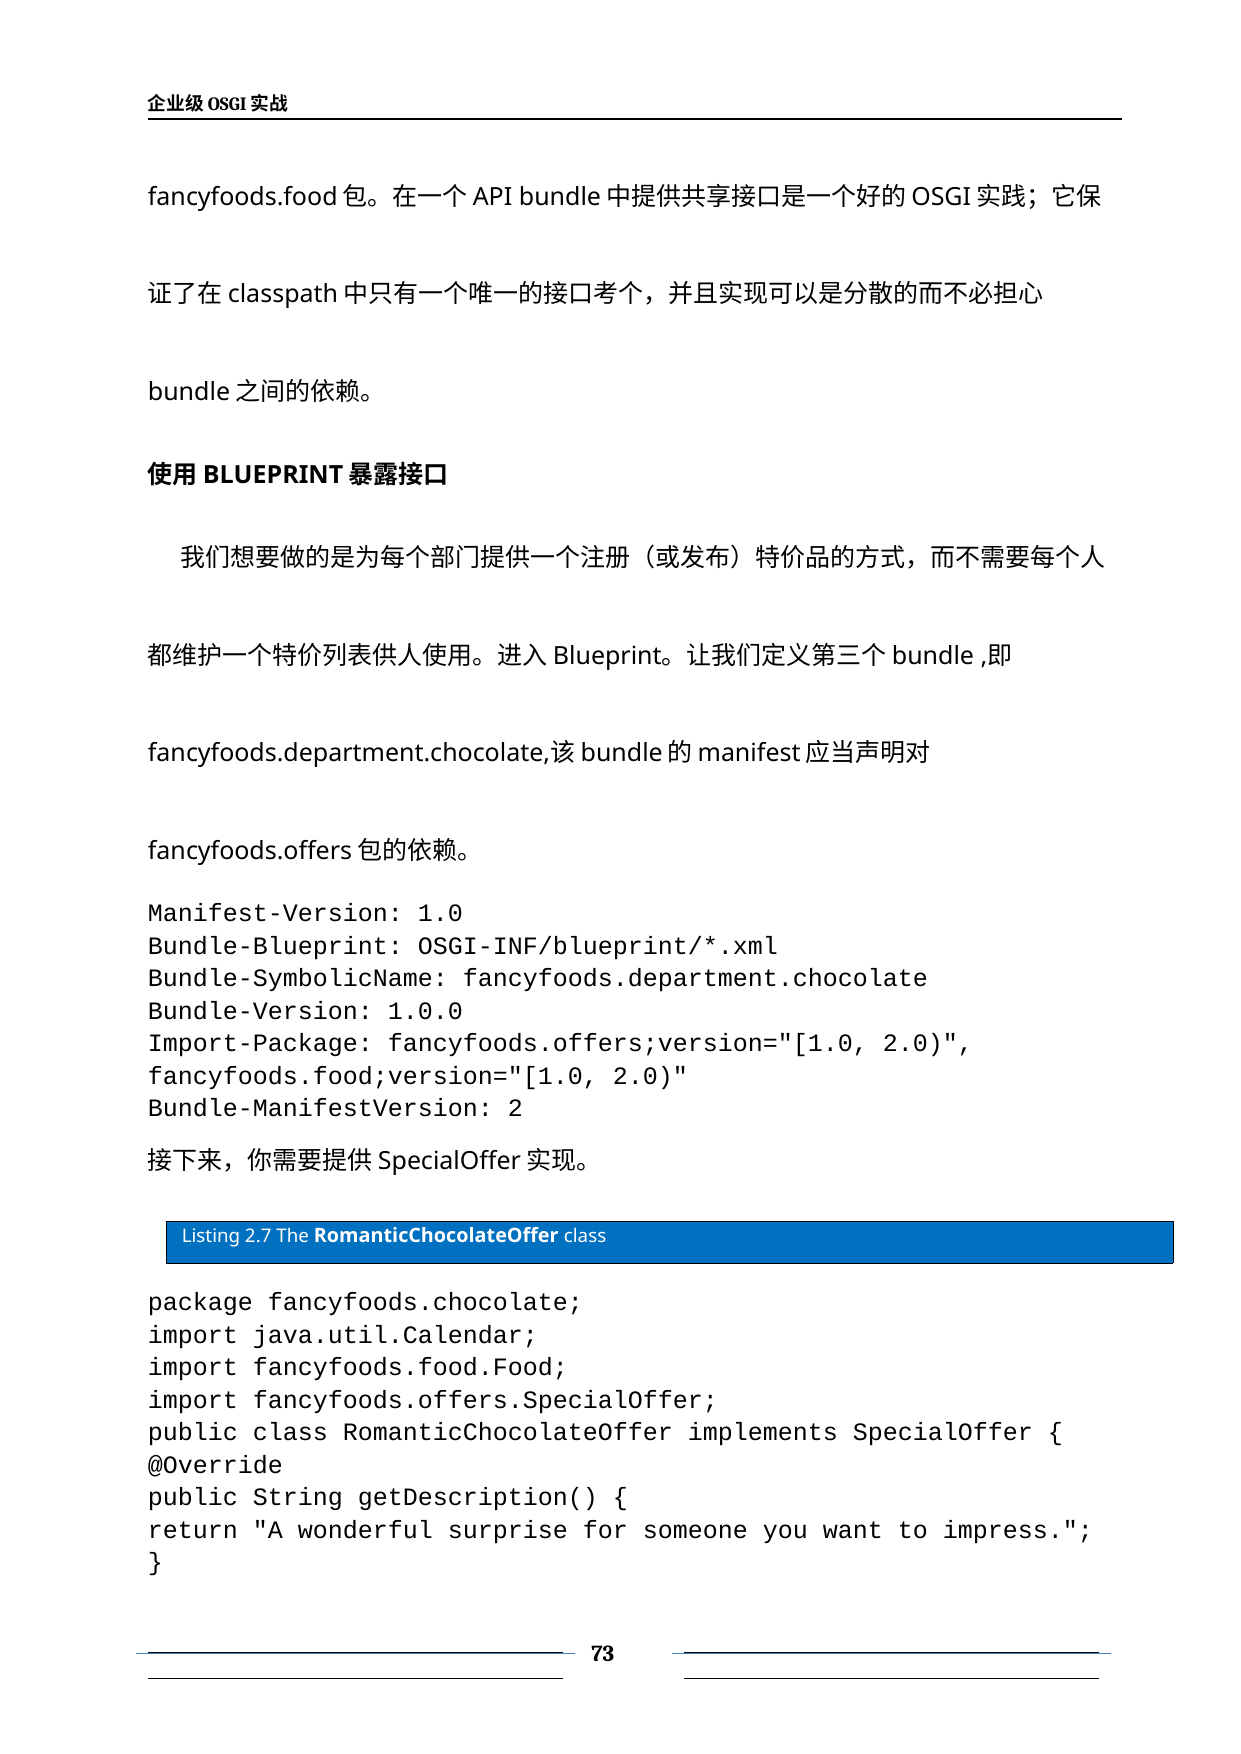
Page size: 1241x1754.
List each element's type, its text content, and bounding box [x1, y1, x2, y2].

text Import-Package: fancyfoods.offers;version="[1.0, 2.0)", [148, 1029, 1122, 1061]
text Bundle-SymbolicName: fancyfoods.department.chocolate [148, 964, 1122, 996]
text package fancyfoods.chocolate; [148, 1288, 1122, 1320]
text import fancyfoods.offers.SpecialOffer; [148, 1385, 1122, 1418]
text import fancyfoods.food.Food; [148, 1353, 1122, 1385]
text Bundle-Blueprint: OSGI-INF/blueprint/*.xml [148, 931, 1122, 964]
text return "A wonderful surprise for someone you want to impress."; [148, 1515, 1122, 1548]
text 我们想要做的是为每个部门提供一个注册（或发布）特价品的方式，而不需要每个人都维护一个特价列表供人使用。进入Blueprint。让我们定义第三个bundle ,即fancyfoods.department.chocolate,该bundle的manifest应当声明对fancyfoods.offers包的依赖。 [148, 523, 1122, 881]
text Bundle-ManifestVersion: 2 [148, 1094, 1122, 1126]
text public String getDescription() { [148, 1483, 1122, 1515]
text public class RomanticChocolateOffer implements SpecialOffer { [148, 1418, 1122, 1450]
text fancyfoods.food;version="[1.0, 2.0)" [148, 1061, 1122, 1094]
text 使用BLUEPRINT暴露接口 [148, 440, 1122, 505]
text Manifest-Version: 1.0 [148, 899, 1122, 931]
text } [148, 1548, 1122, 1580]
text import java.util.Calendar; [148, 1320, 1122, 1353]
text 接下来，你需要提供SpecialOffer实现。 [148, 1126, 1122, 1191]
text @Override [148, 1450, 1122, 1483]
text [148, 162, 1122, 422]
text Bundle-Version: 1.0.0 [148, 996, 1122, 1029]
